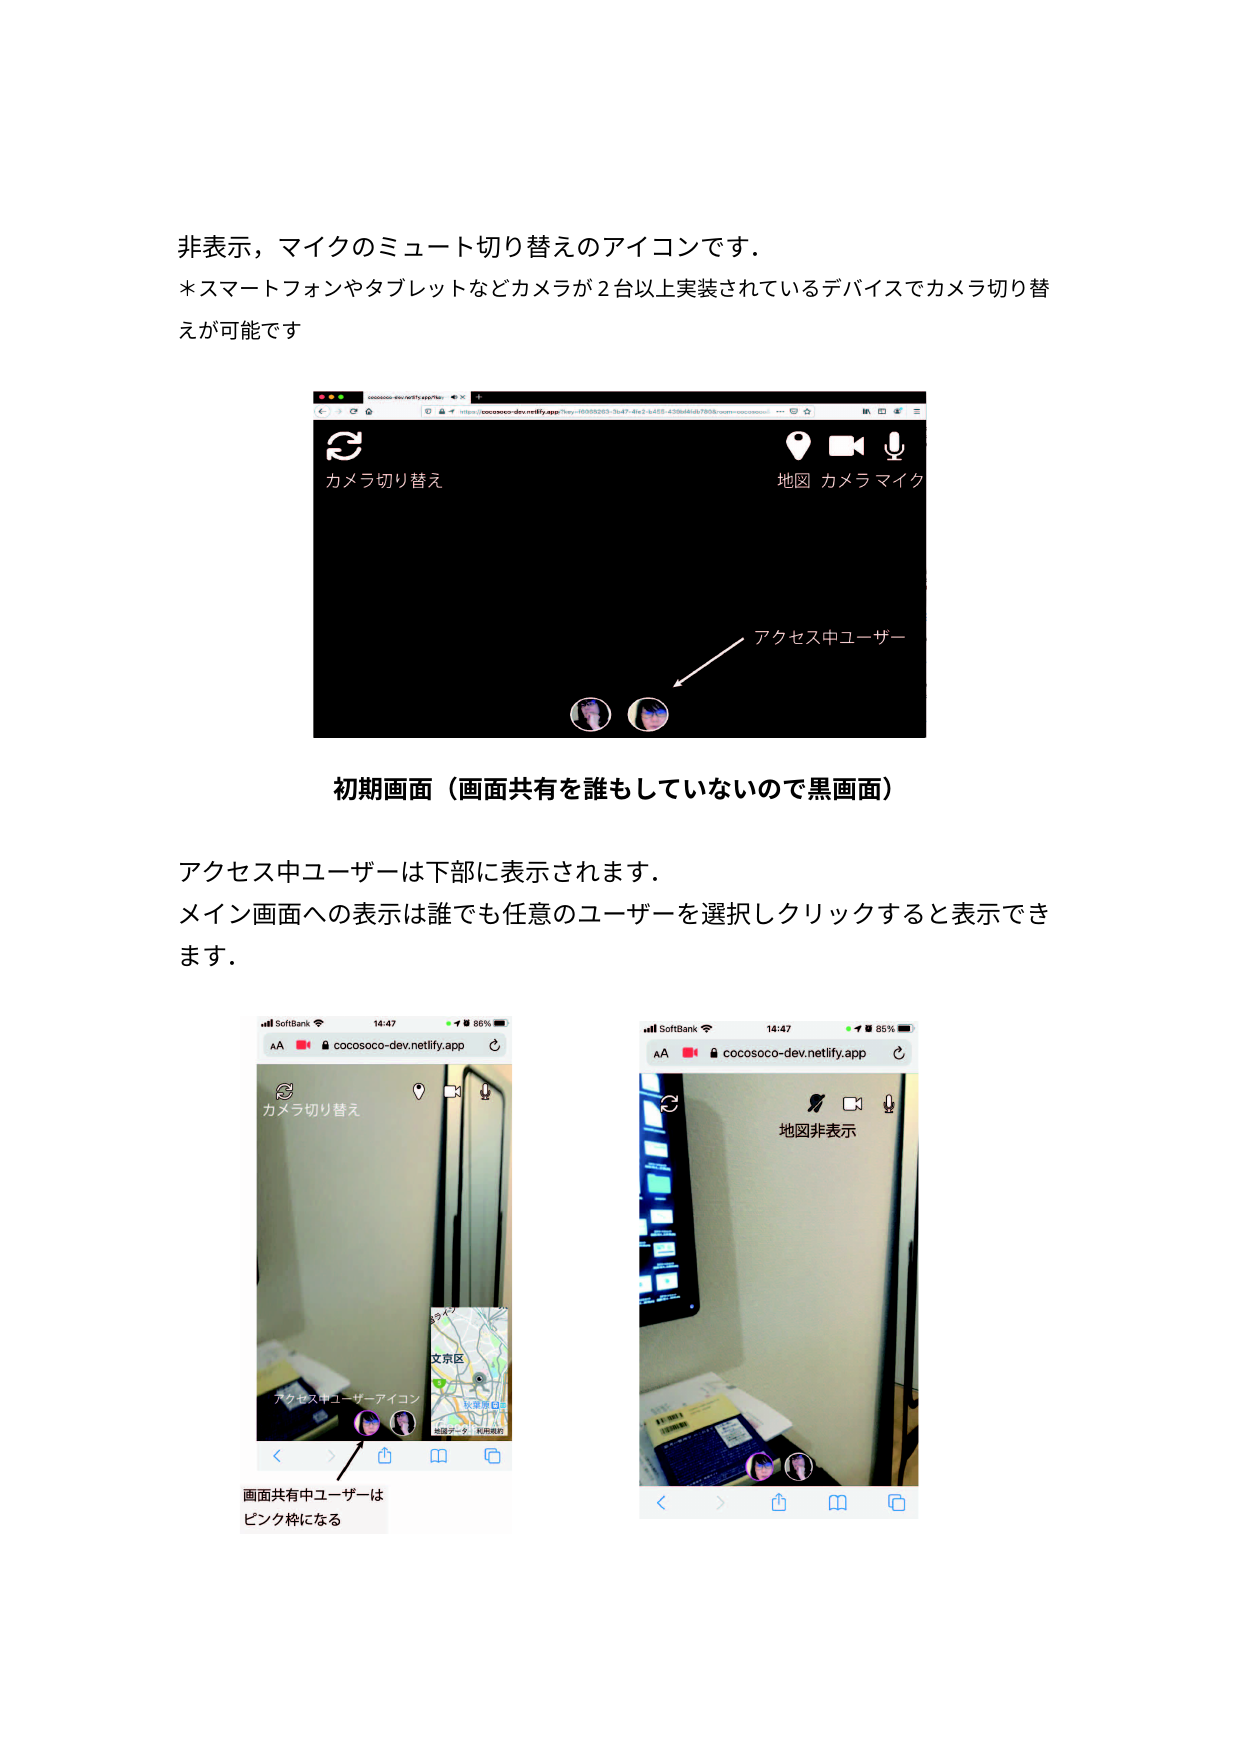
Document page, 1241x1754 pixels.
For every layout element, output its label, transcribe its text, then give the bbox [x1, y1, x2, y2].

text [177, 225, 1063, 267]
text アクセス中ユーザーは下部に表示されます． [177, 850, 1063, 892]
text メイン画面への表示は誰でも任意のユーザーを選択しクリックすると表示できます． [177, 892, 1063, 975]
picture [639, 1021, 919, 1519]
picture [239, 1016, 513, 1534]
picture [313, 391, 927, 738]
text 初期画面（画面共有を誰もしていないので黒画面） [177, 767, 1063, 808]
text ＊スマートフォンやタブレットなどカメラが2台以上実装されているデバイスでカメラ切り替えが可能です [177, 267, 1063, 350]
